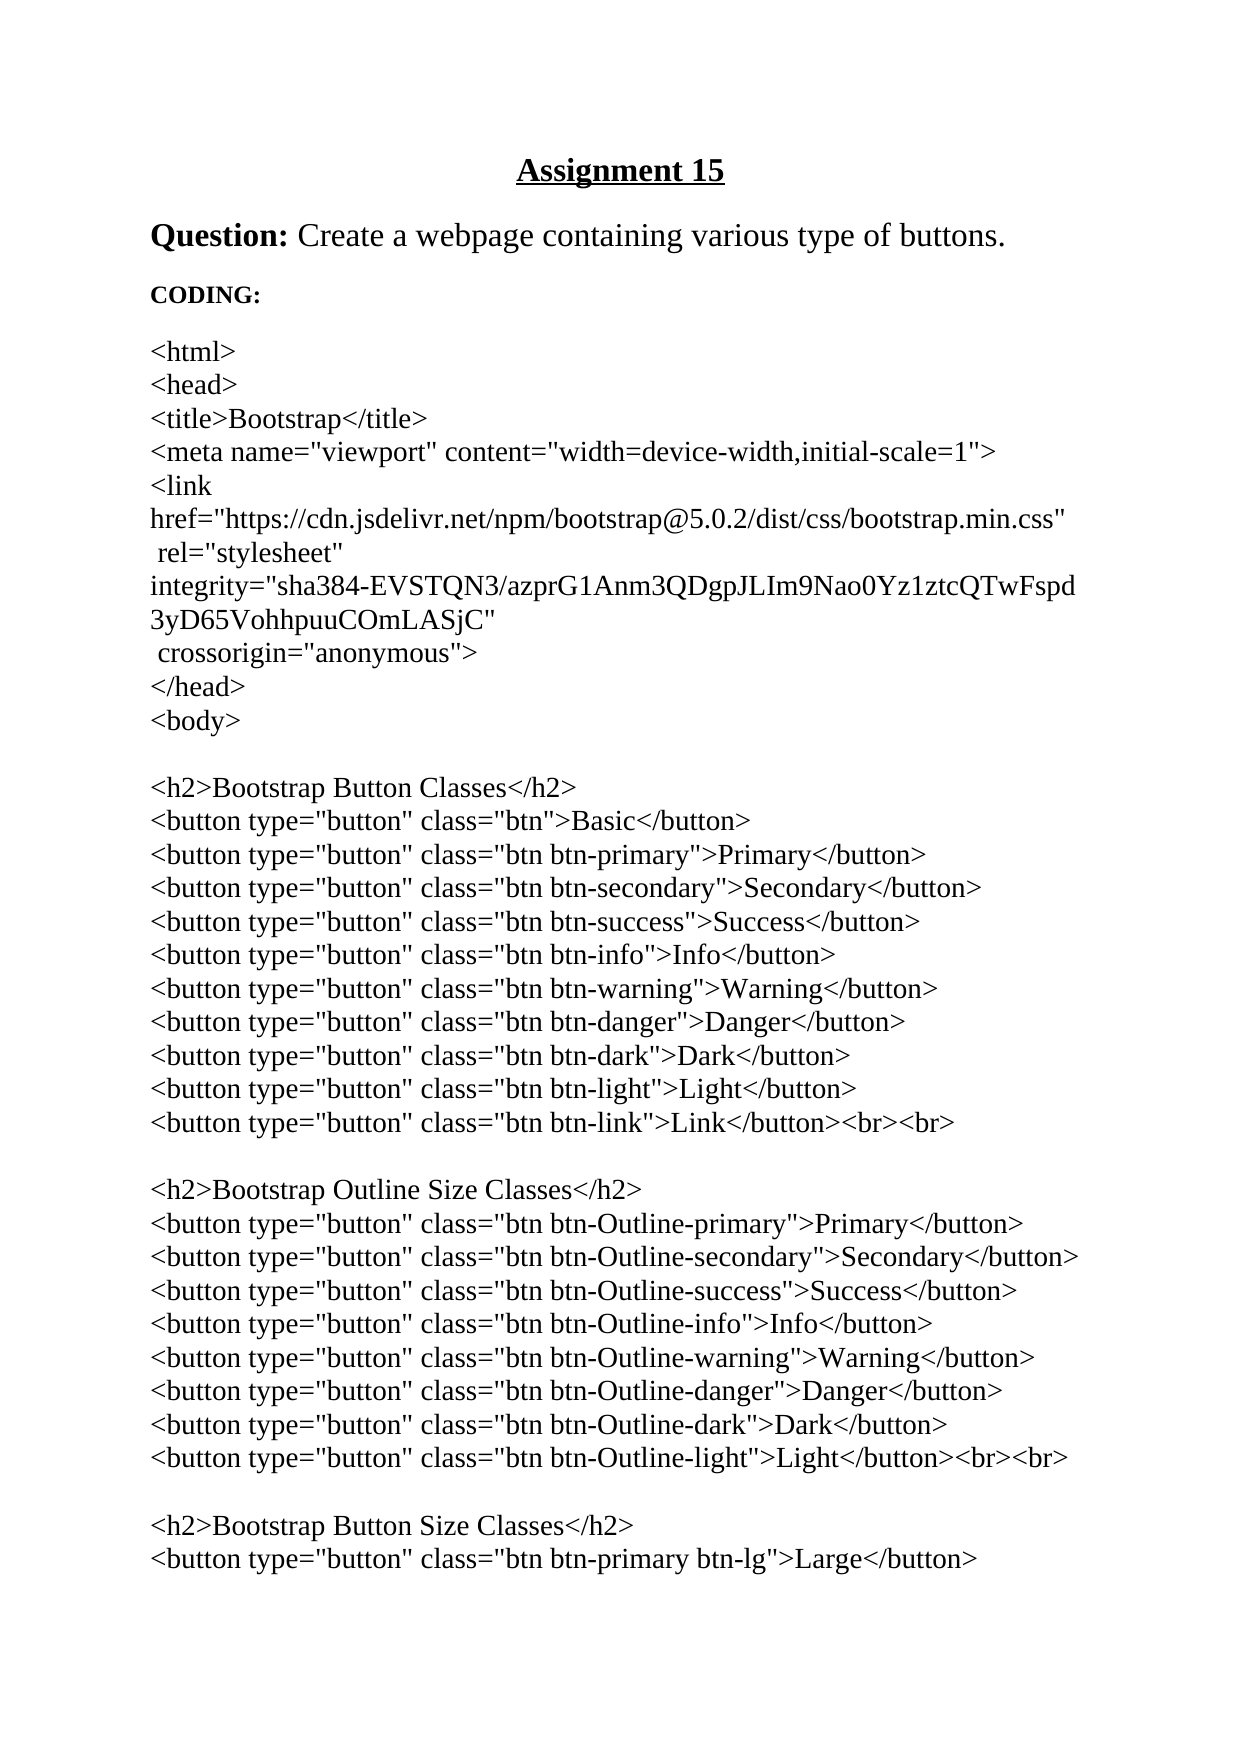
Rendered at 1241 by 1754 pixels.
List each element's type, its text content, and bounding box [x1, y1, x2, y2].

text <button type="button" class="btn btn-danger">Danger</button> [150, 1004, 1090, 1038]
text <button type="button" class="btn btn-Outline-danger">Danger</button> [150, 1373, 1090, 1407]
text <button type="button" class="btn btn-primary btn-lg">Large</button> [150, 1541, 1090, 1575]
text <button type="button" class="btn btn-dark">Dark</button> [150, 1038, 1090, 1072]
text <button type="button" class="btn btn-secondary">Secondary</button> [150, 870, 1090, 904]
text <button type="button" class="btn btn-link">Link</button><br><br> [150, 1105, 1090, 1139]
text <button type="button" class="btn btn-Outline-light">Light</button><br><br> [150, 1441, 1090, 1474]
text <button type="button" class="btn btn-Outline-info">Info</button> [150, 1306, 1090, 1340]
text <button type="button" class="btn btn-Outline-primary">Primary</button> [150, 1206, 1090, 1239]
text <button type="button" class="btn">Basic</button> [150, 803, 1090, 837]
text crossorigin="anonymous"> [150, 636, 1090, 669]
text <body> [150, 703, 1090, 736]
text <meta name="viewport" content="width=device-width,initial-scale=1"> [150, 434, 1090, 468]
text <button type="button" class="btn btn-Outline-dark">Dark</button> [150, 1407, 1090, 1441]
text Assignment 15 [150, 150, 1090, 188]
text <head> [150, 367, 1090, 401]
text <button type="button" class="btn btn-Outline-warning">Warning</button> [150, 1340, 1090, 1373]
text <h2>Bootstrap Outline Size Classes</h2> [150, 1172, 1090, 1206]
text <button type="button" class="btn btn-success">Success</button> [150, 904, 1090, 937]
text <button type="button" class="btn btn-Outline-secondary">Secondary</button> [150, 1239, 1090, 1273]
text <button type="button" class="btn btn-primary">Primary</button> [150, 837, 1090, 870]
text <link href="https://cdn.jsdelivr.net/npm/bootstrap@5.0.2/dist/css/bootstrap.min.css" [150, 468, 1090, 535]
text <button type="button" class="btn btn-info">Info</button> [150, 937, 1090, 971]
text <title>Bootstrap</title> [150, 401, 1090, 434]
text Question: Create a webpage containing various type of buttons. [150, 215, 1090, 253]
text <button type="button" class="btn btn-warning">Warning</button> [150, 971, 1090, 1004]
text <html> [150, 334, 1090, 367]
text <button type="button" class="btn btn-light">Light</button> [150, 1072, 1090, 1105]
text <h2>Bootstrap Button Classes</h2> [150, 770, 1090, 803]
text <button type="button" class="btn btn-Outline-success">Success</button> [150, 1273, 1090, 1306]
text CODING: [150, 280, 1090, 308]
text rel="stylesheet" integrity="sha384-EVSTQN3/azprG1Anm3QDgpJLIm9Nao0Yz1ztcQTwFspd3yD65VohhpuuCOmLASjC" [150, 535, 1090, 636]
text <h2>Bootstrap Button Size Classes</h2> [150, 1508, 1090, 1541]
text </head> [150, 669, 1090, 703]
